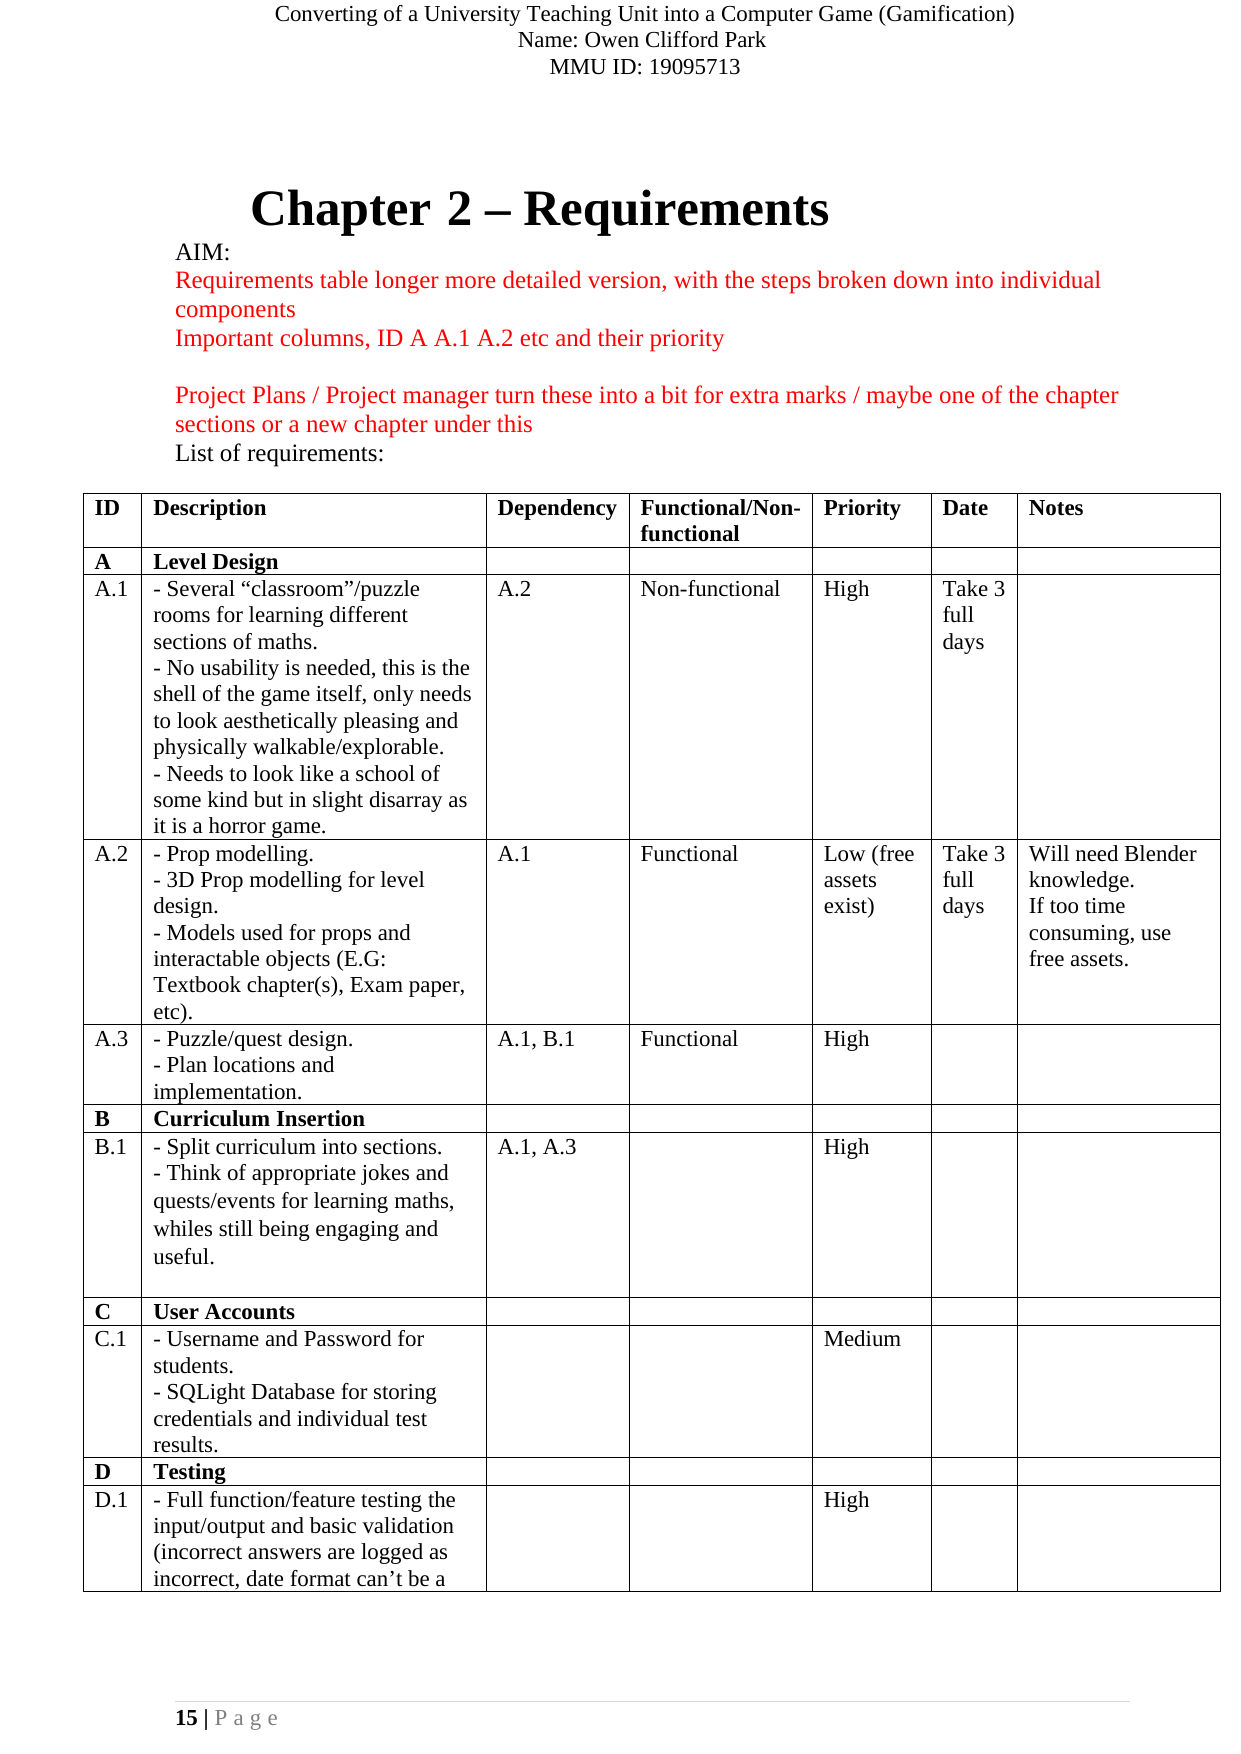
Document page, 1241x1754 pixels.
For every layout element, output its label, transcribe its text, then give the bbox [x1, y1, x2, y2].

table_cell [630, 1105, 812, 1132]
table_cell Non-functional [630, 575, 812, 839]
table_cell [487, 1458, 629, 1485]
table_cell Medium [813, 1326, 931, 1457]
table_cell [813, 1458, 931, 1485]
table_cell A.1, B.1 [487, 1025, 629, 1104]
table_cell [813, 1298, 931, 1324]
table_cell [630, 1133, 812, 1297]
table_cell D [84, 1458, 141, 1485]
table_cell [142, 1486, 486, 1591]
table_cell [1018, 1486, 1220, 1591]
table_cell A.1, A.3 [487, 1133, 629, 1297]
table_cell - Puzzle/quest design. - Plan locations and implementation. [142, 1025, 486, 1104]
table_cell [932, 1486, 1017, 1591]
table_cell [932, 1326, 1017, 1457]
table_cell Curriculum Insertion [142, 1105, 486, 1132]
table_header Description [142, 494, 486, 547]
table_cell - Split curriculum into sections. - Think of appropriate jokes and quests/events for learning maths, whiles still being engaging and useful. [142, 1133, 486, 1297]
table_cell Level Design [142, 548, 486, 574]
table_cell Testing [142, 1458, 486, 1485]
table_cell User Accounts [142, 1298, 486, 1324]
table_cell [1018, 548, 1220, 574]
table_cell - Username and Password for students. - SQLight Database for storing credentials and individual test results. [142, 1326, 486, 1457]
text Requirements table longer more detailed version, with the steps broken down into individual components [175, 265, 1130, 323]
table_cell A.1 [487, 840, 629, 1024]
table_cell [932, 1025, 1017, 1104]
table_cell - Prop modelling. - 3D Prop modelling for level design. - Models used for props and interactable objects (E.G: Textbook chapter(s), Exam paper, etc). [142, 840, 486, 1024]
table_cell [932, 1298, 1017, 1324]
table_cell [813, 1105, 931, 1132]
table_header ID [84, 494, 141, 547]
table_cell [487, 1486, 629, 1591]
table_cell [630, 1486, 812, 1591]
table_cell [487, 1105, 629, 1132]
text Important columns, ID A A.1 A.2 etc and their priority [175, 323, 1130, 352]
table_cell [1018, 1105, 1220, 1132]
table_cell - Several “classroom”/puzzle rooms for learning different sections of maths. - No usability is needed, this is the shell of the game itself, only needs to look aesthetically pleasing and physically walkable/explorable. - Needs to look like a school of some kind but in slight disarray as it is a horror game. [142, 575, 486, 839]
table_cell [487, 548, 629, 574]
table_cell [1018, 1298, 1220, 1324]
table_cell [1018, 1326, 1220, 1457]
table_header Priority [813, 494, 931, 547]
table_cell Functional [630, 1025, 812, 1104]
table_cell A.3 [84, 1025, 141, 1104]
table_cell [630, 1458, 812, 1485]
table_cell [1018, 575, 1220, 839]
table_cell [932, 1133, 1017, 1297]
table_cell Take 3 full days [932, 840, 1017, 1024]
table_cell A.1 [84, 575, 141, 839]
subtitle Chapter 2 – Requirements [175, 178, 1130, 237]
table_cell [932, 1458, 1017, 1485]
text Project Plans / Project manager turn these into a bit for extra marks / maybe one of the chapter sections or a new chapter under this [175, 380, 1130, 438]
table_cell A.2 [84, 840, 141, 1024]
table_cell [630, 548, 812, 574]
table_cell High [813, 1133, 931, 1297]
table_header Functional/Non-functional [630, 494, 812, 547]
table_header Date [932, 494, 1017, 547]
table_cell Low (free assets exist) [813, 840, 931, 1024]
table_cell C [84, 1298, 141, 1324]
table_cell A.2 [487, 575, 629, 839]
text AIM: [175, 237, 1130, 265]
table_cell [630, 1326, 812, 1457]
table_cell [813, 548, 931, 574]
table_cell [1018, 1025, 1220, 1104]
table_cell [932, 548, 1017, 574]
table_cell Functional [630, 840, 812, 1024]
table_header Dependency [487, 494, 629, 547]
table_cell [487, 1326, 629, 1457]
table_header Notes [1018, 494, 1220, 547]
table_cell High [813, 575, 931, 839]
table_cell High [813, 1486, 931, 1591]
table_cell Take 3 full days [932, 575, 1017, 839]
table_cell [630, 1298, 812, 1324]
table_cell [487, 1298, 629, 1324]
table_cell B.1 [84, 1133, 141, 1297]
table_cell [932, 1105, 1017, 1132]
text List of requirements: [175, 438, 1130, 467]
table_cell High [813, 1025, 931, 1104]
table_cell [1018, 1133, 1220, 1297]
table_cell [1018, 1458, 1220, 1485]
table_cell Will need Blender knowledge. If too time consuming, use free assets. [1018, 840, 1220, 1024]
table_cell A [84, 548, 141, 574]
table_cell C.1 [84, 1326, 141, 1457]
table_cell D.1 [84, 1486, 141, 1591]
table_cell B [84, 1105, 141, 1132]
